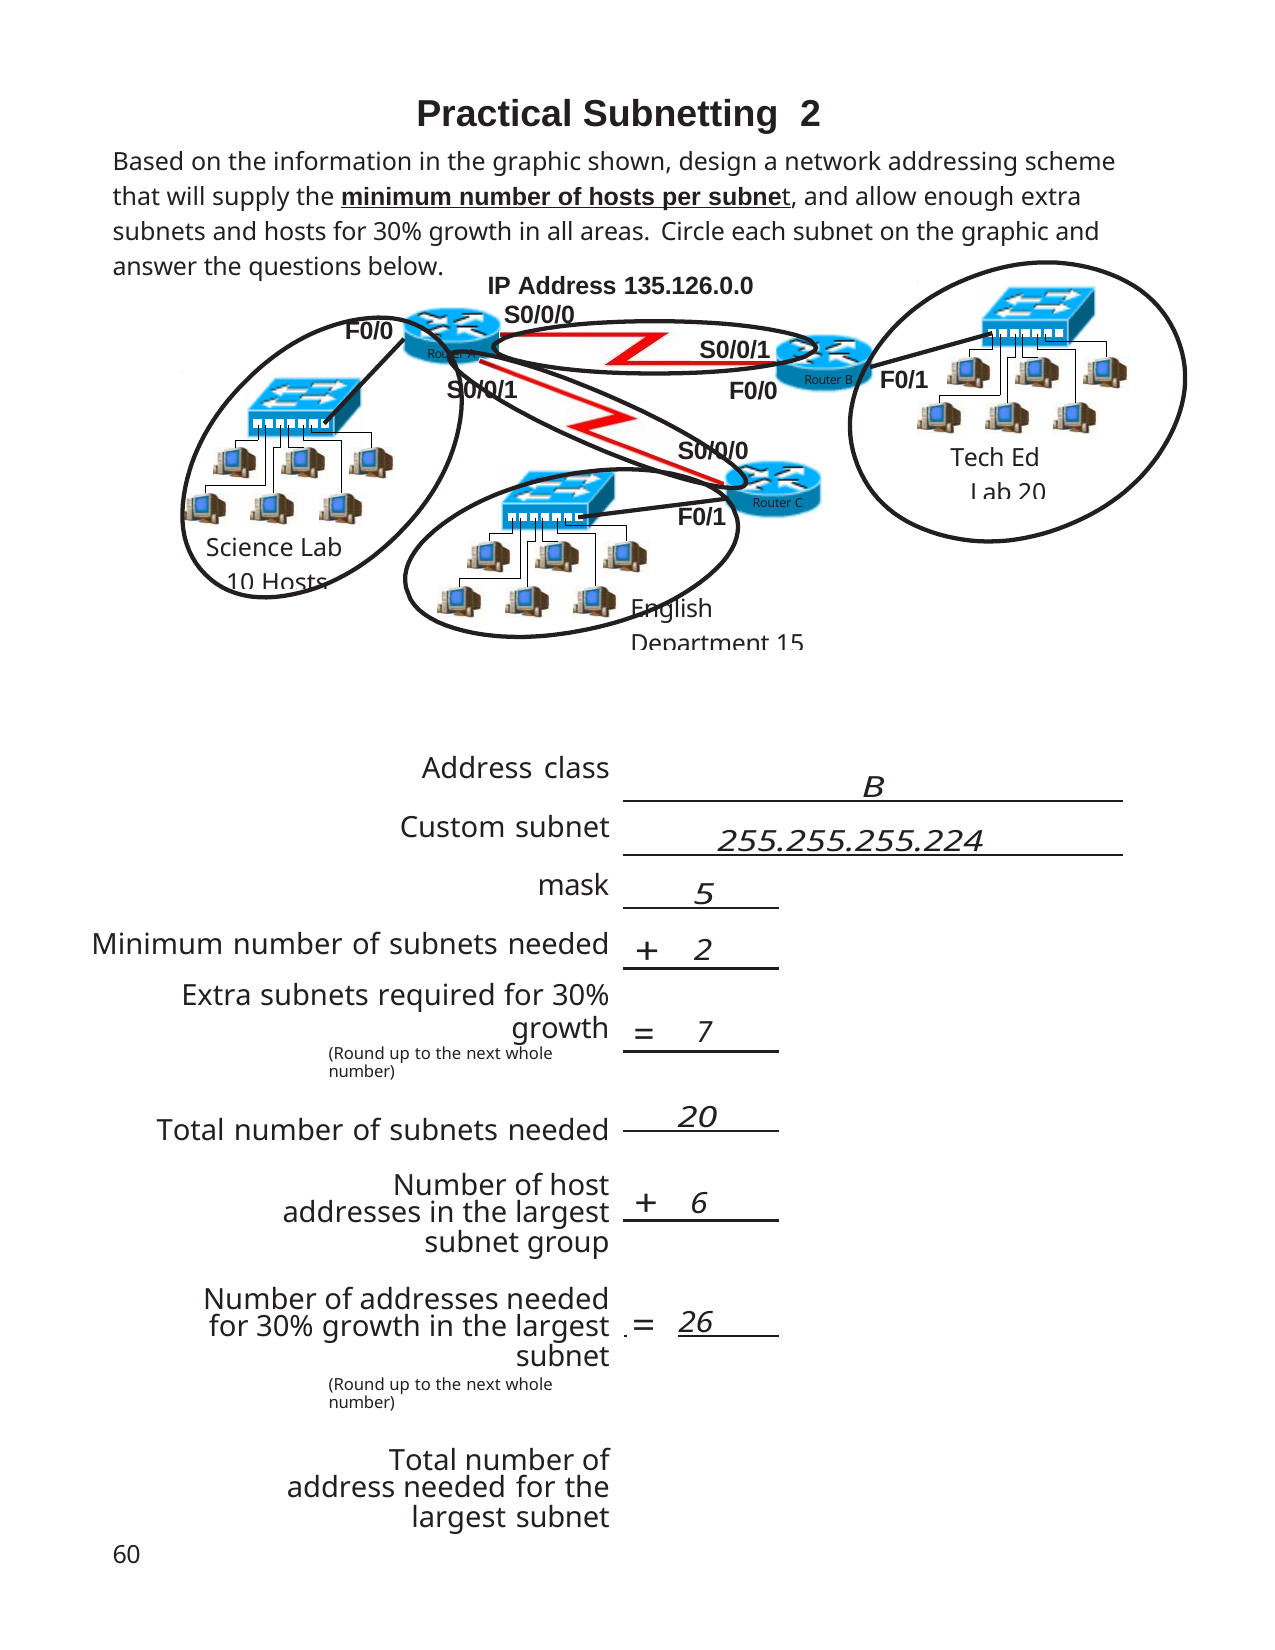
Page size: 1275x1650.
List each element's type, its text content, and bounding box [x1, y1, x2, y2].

picture [281, 436, 288, 446]
text 5 [623, 873, 1162, 913]
picture [1016, 346, 1022, 356]
picture [697, 445, 702, 456]
picture [516, 491, 551, 500]
picture [304, 433, 365, 446]
picture [718, 444, 723, 454]
picture [603, 541, 650, 576]
picture [565, 474, 600, 485]
picture [1001, 346, 1015, 356]
picture [985, 402, 1032, 437]
text = 26 [623, 1292, 1162, 1349]
text 20 [623, 1096, 1162, 1136]
text 255.255.255.224 [623, 820, 1162, 860]
picture [243, 436, 265, 446]
picture [774, 367, 854, 393]
picture [266, 436, 280, 446]
picture [803, 334, 875, 368]
text Total number of subnets needed [75, 1109, 609, 1148]
picture [592, 515, 619, 525]
picture [289, 436, 341, 446]
picture [185, 493, 229, 528]
picture [529, 481, 589, 497]
picture [788, 353, 821, 368]
picture [487, 383, 492, 391]
text B [623, 766, 1162, 806]
picture [543, 529, 595, 539]
picture [535, 541, 582, 576]
picture [724, 502, 735, 527]
text Extra subnets required for 30% growth [75, 979, 609, 1044]
picture [917, 402, 964, 437]
picture [1006, 294, 1069, 313]
picture [281, 447, 328, 482]
picture [497, 492, 589, 533]
picture [402, 343, 449, 366]
picture [319, 493, 365, 528]
subtitle Practical Subnetting 2 [75, 91, 1162, 134]
text + 6 [623, 1176, 1162, 1227]
picture [521, 529, 535, 539]
picture [272, 385, 335, 404]
picture [250, 493, 297, 528]
picture [1083, 357, 1130, 392]
picture [338, 385, 365, 432]
text Number of addresses needed for 30% growth in the largest subnet [169, 1286, 609, 1375]
text Minimum number of subnets needed [75, 923, 609, 963]
picture [213, 447, 259, 482]
picture [977, 346, 1000, 356]
picture [262, 398, 297, 407]
picture [536, 529, 542, 539]
text (Round up to the next whole number) [328, 1044, 609, 1081]
text Based on the information in the graphic shown, design a network addressing scheme that will supply the minimum number of hosts per subnet, and allow enough extra subnets and hosts for 30% growth in all areas. Circle each subnet on the graphic and answer the questions below. [112, 144, 1126, 283]
picture [458, 357, 732, 485]
picture [558, 526, 619, 539]
picture [505, 586, 552, 621]
picture [467, 541, 513, 576]
picture [604, 472, 708, 511]
picture [402, 323, 435, 341]
picture [467, 383, 472, 395]
picture [243, 372, 250, 379]
picture [858, 369, 875, 393]
text Total number of address needed for the largest subnet [222, 1447, 609, 1536]
picture [947, 357, 993, 392]
picture [497, 529, 520, 539]
picture [437, 586, 484, 621]
text Number of host addresses in the largest subnet group [258, 1172, 609, 1261]
picture [1023, 346, 1075, 356]
text Address class Custom subnet mask [331, 747, 609, 904]
picture [1053, 402, 1099, 437]
picture [349, 447, 396, 482]
text = 7 [623, 1007, 1162, 1058]
picture [499, 331, 828, 527]
picture [402, 307, 516, 341]
picture [573, 586, 619, 621]
picture [467, 388, 636, 491]
picture [977, 281, 1099, 341]
text + 2 [623, 924, 1162, 975]
picture [1015, 357, 1062, 392]
picture [977, 339, 992, 349]
picture [1038, 342, 1099, 356]
text (Round up to the next whole number) [328, 1375, 609, 1412]
picture [243, 372, 365, 440]
